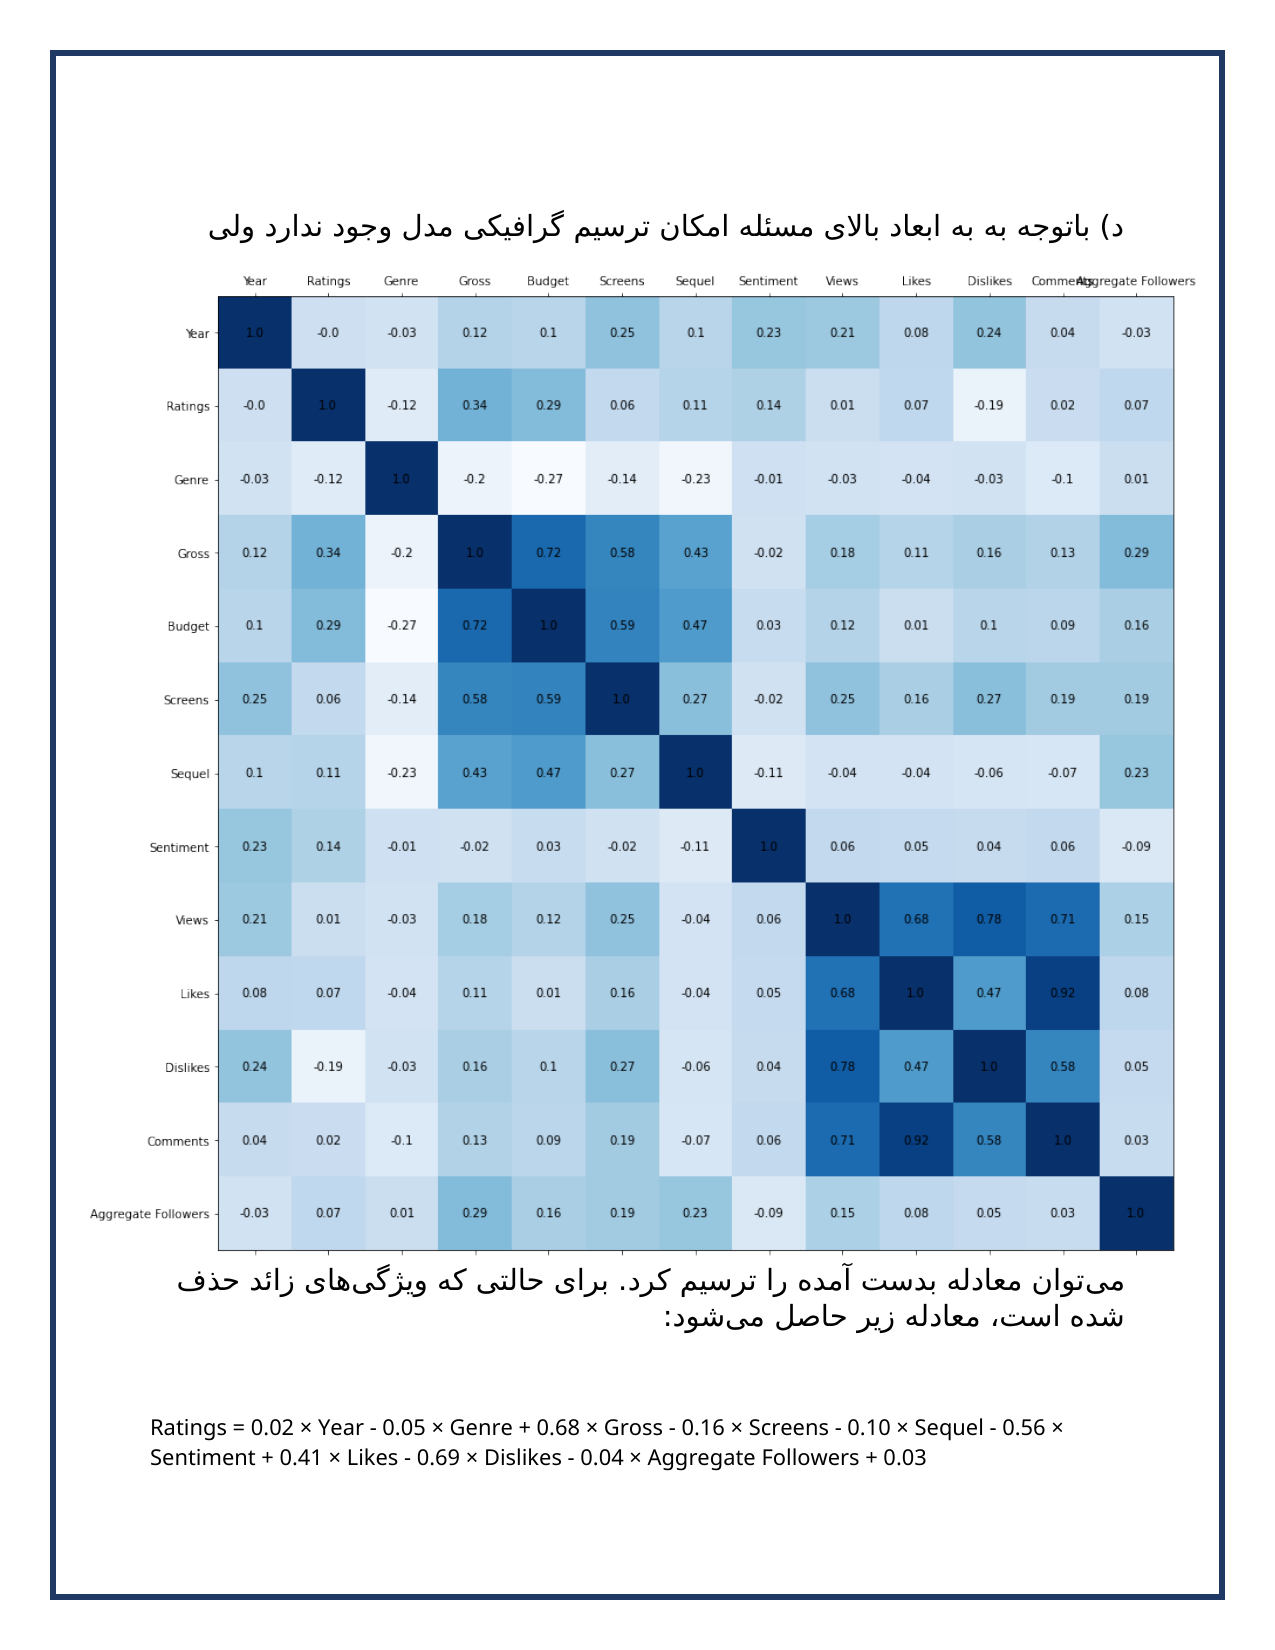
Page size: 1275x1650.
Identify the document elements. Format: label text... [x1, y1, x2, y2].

text د) باتوجه به به ابعاد بالای مسئله امکان ترسیم گرافیکی مدل وجود ندارد ولی می‌توان معادله بدست آمده را ترسیم کرد. برای حالتی که ویژگی‌های زائد حذف شده است، معادله زیر حاصل می‌شود: [150, 1263, 1125, 1333]
text Ratings = 0.02 × Year - 0.05 × Genre + 0.68 × Gross - 0.16 × Screens - 0.10 × Sequel - 0.56 × Sentiment + 0.41 × Likes - 0.69 × Dislikes - 0.04 × Aggregate Followers + 0.03 [150, 1412, 1125, 1472]
picture [82, 268, 1204, 1263]
text د) باتوجه به به ابعاد بالای مسئله امکان ترسیم گرافیکی مدل وجود ندارد ولی می‌توان معادله بدست آمده را ترسیم کرد. برای حالتی که ویژگی‌های زائد حذف شده است، معادله زیر حاصل می‌شود: [150, 209, 1125, 268]
